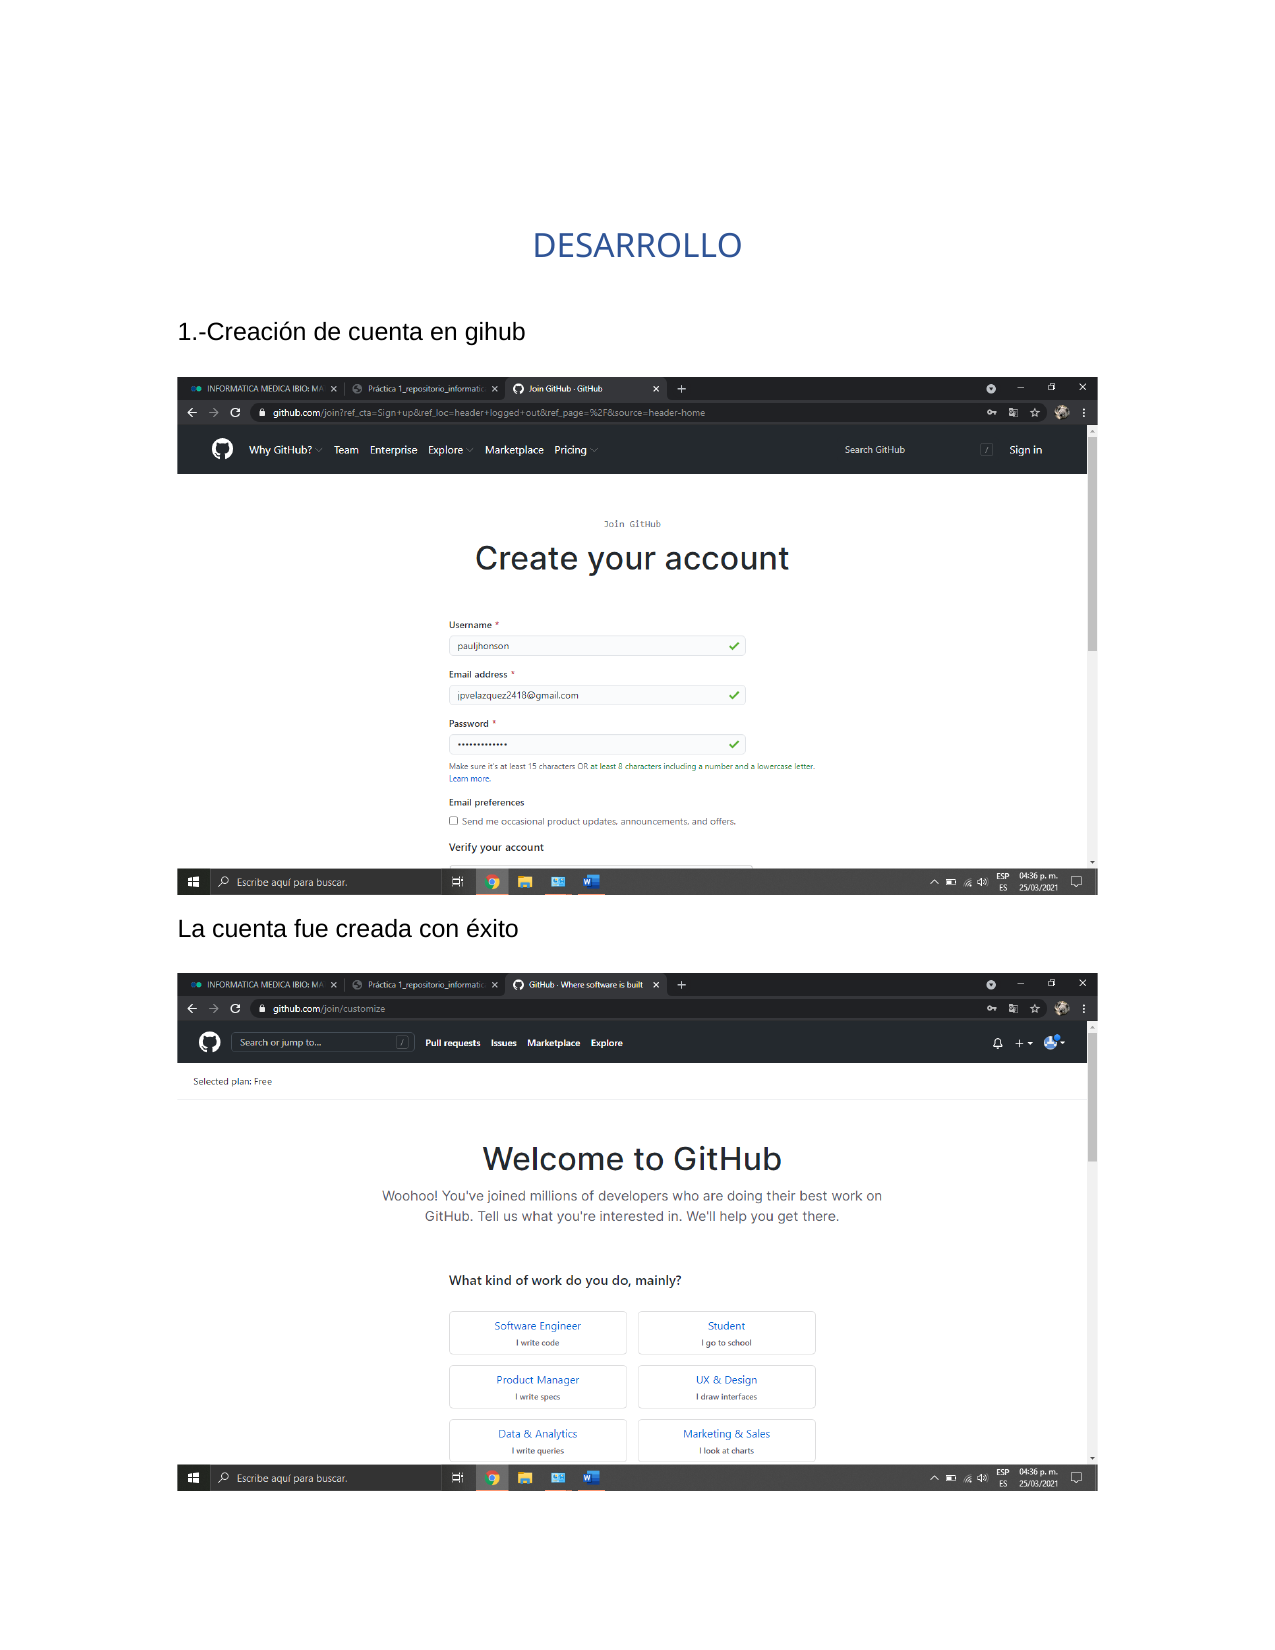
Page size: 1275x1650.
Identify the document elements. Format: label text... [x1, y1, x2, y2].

picture [177, 377, 1098, 895]
subtitle DESARROLLO [177, 222, 1098, 267]
text La cuenta fue creada con éxito [177, 914, 1098, 942]
text 1.-Creación de cuenta en gihub [177, 317, 1098, 346]
picture [177, 973, 1098, 1491]
